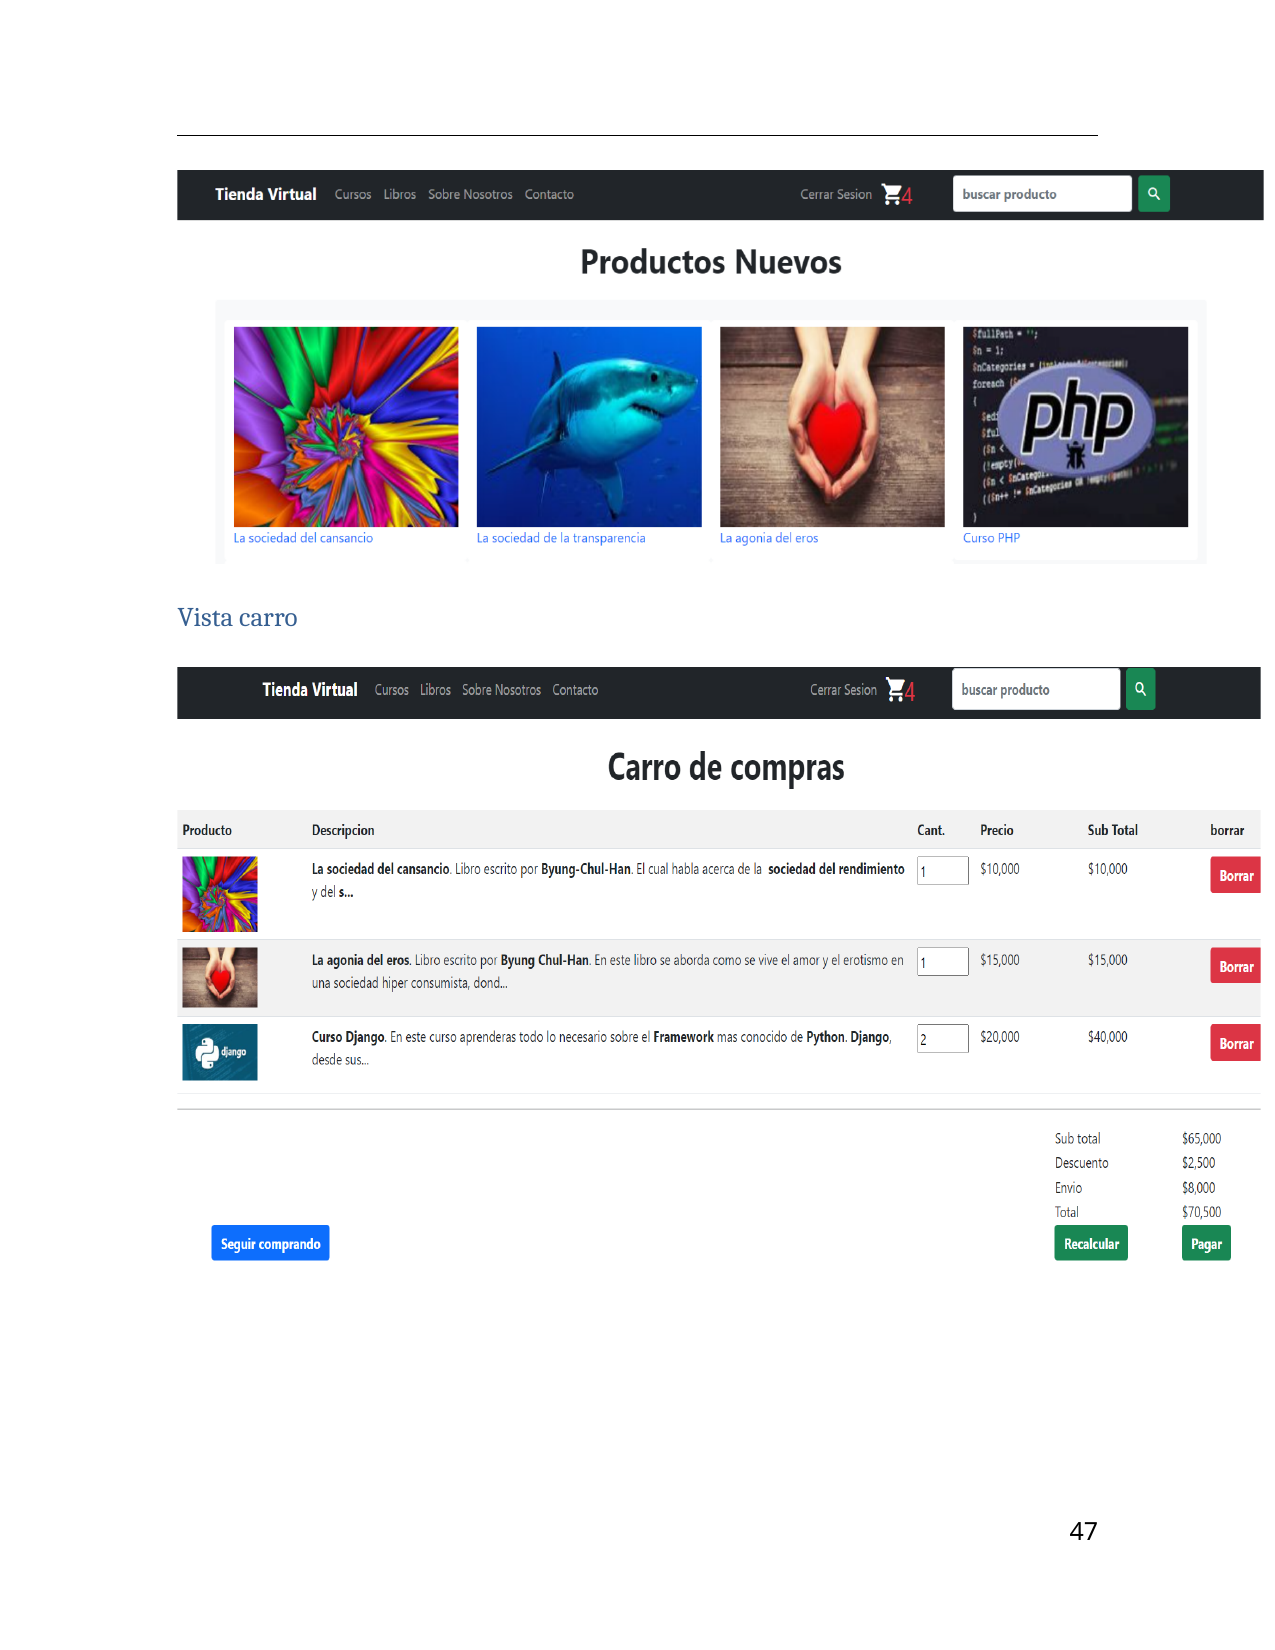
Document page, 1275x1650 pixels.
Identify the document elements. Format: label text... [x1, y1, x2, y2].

picture [177, 170, 1264, 564]
subtitle Vista carro [177, 602, 1098, 633]
picture [177, 667, 1261, 1270]
